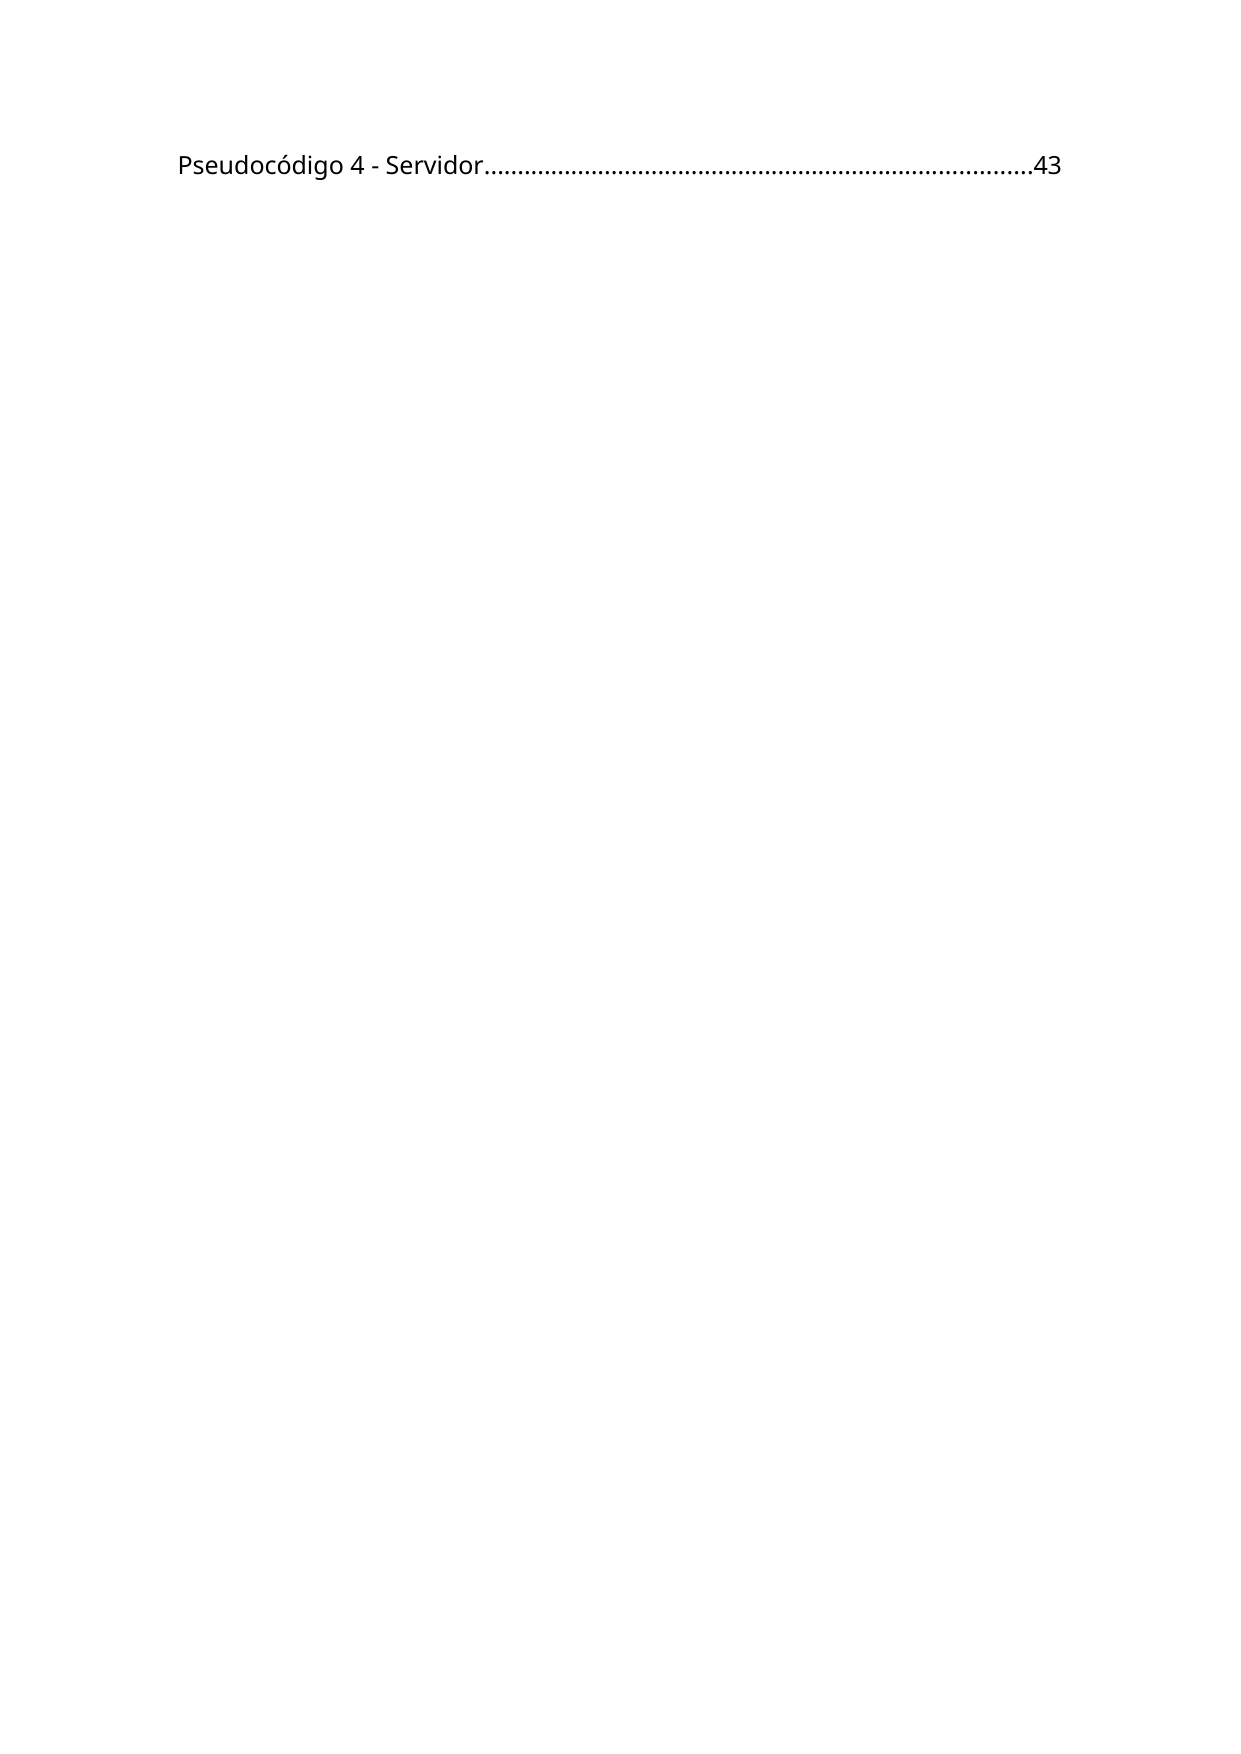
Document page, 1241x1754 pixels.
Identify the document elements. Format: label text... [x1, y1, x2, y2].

text Pseudocódigo 4 - Servidor 43 [177, 148, 1063, 182]
